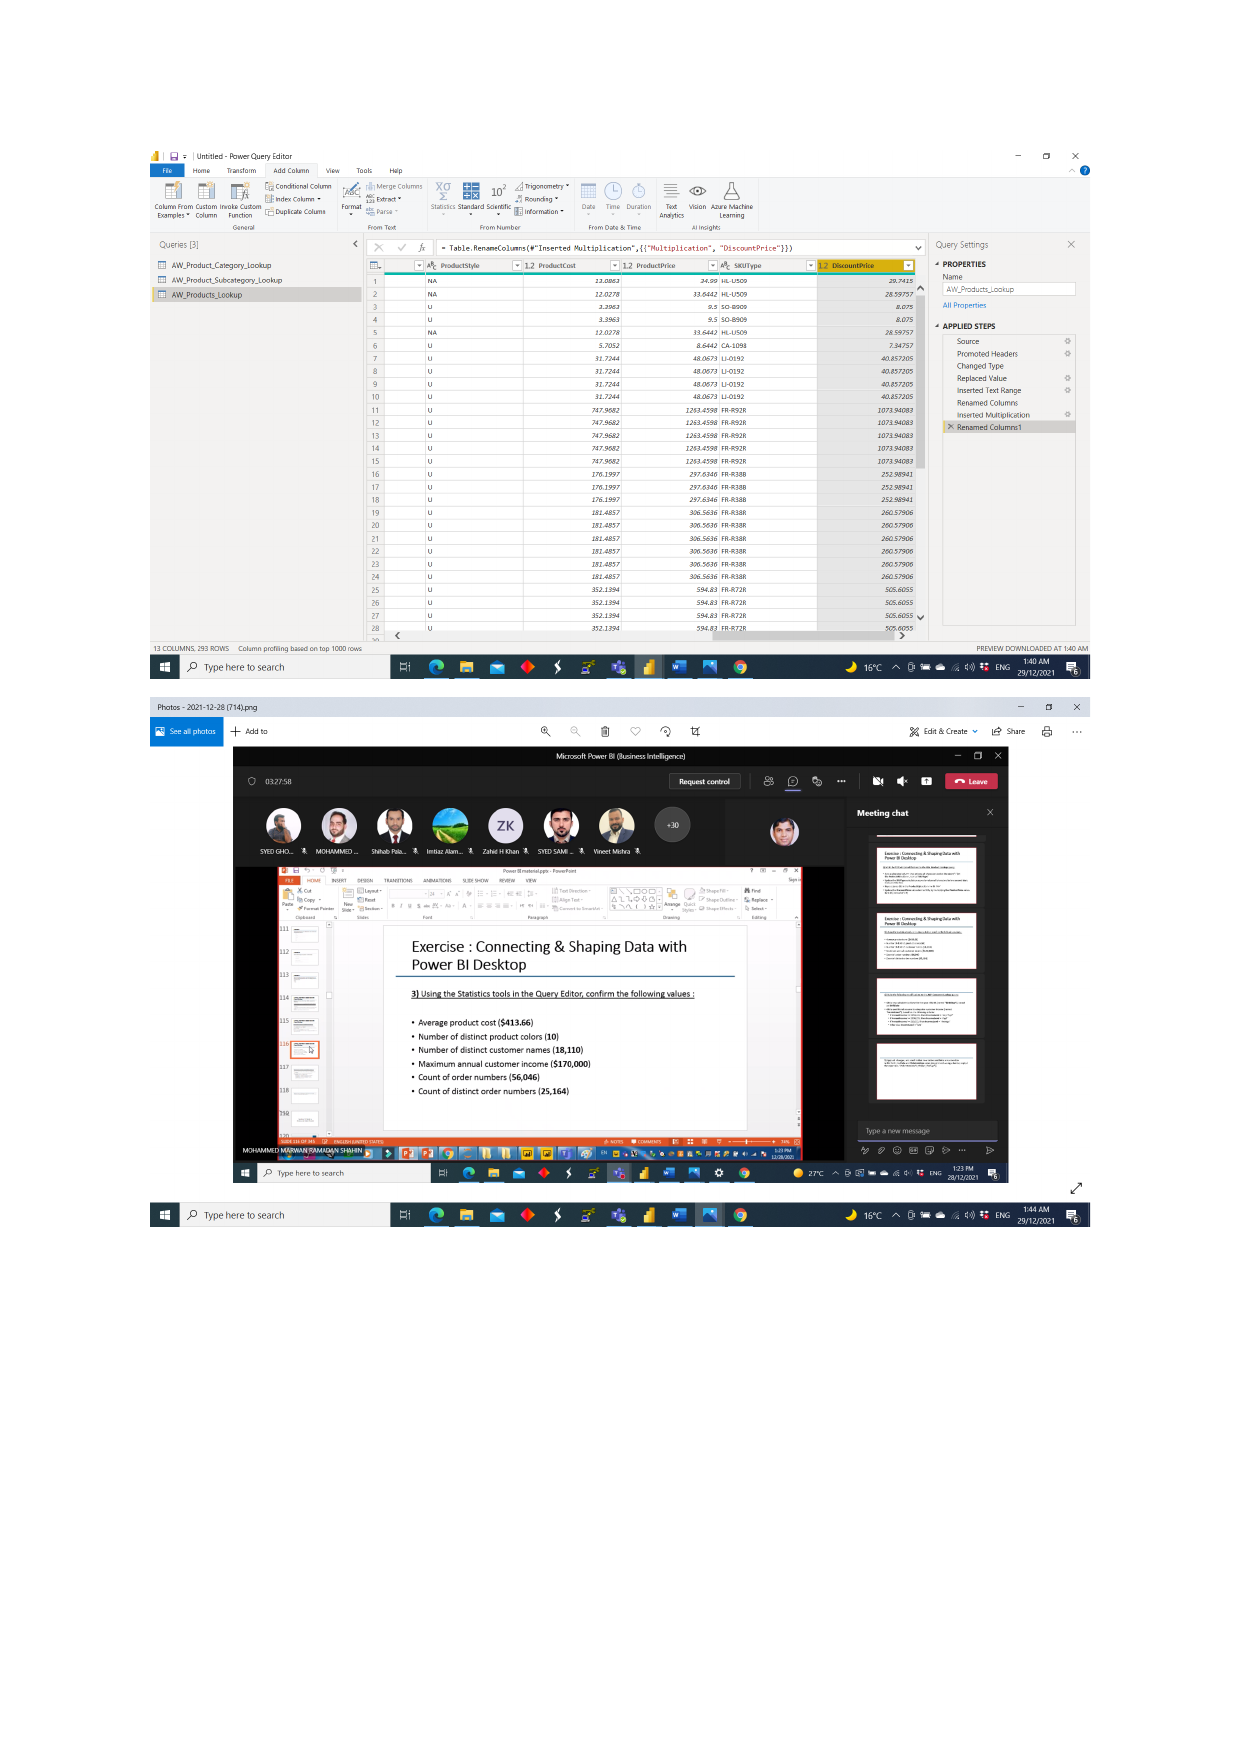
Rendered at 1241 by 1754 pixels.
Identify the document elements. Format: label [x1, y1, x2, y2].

picture [150, 150, 1091, 679]
picture [150, 697, 1091, 1227]
